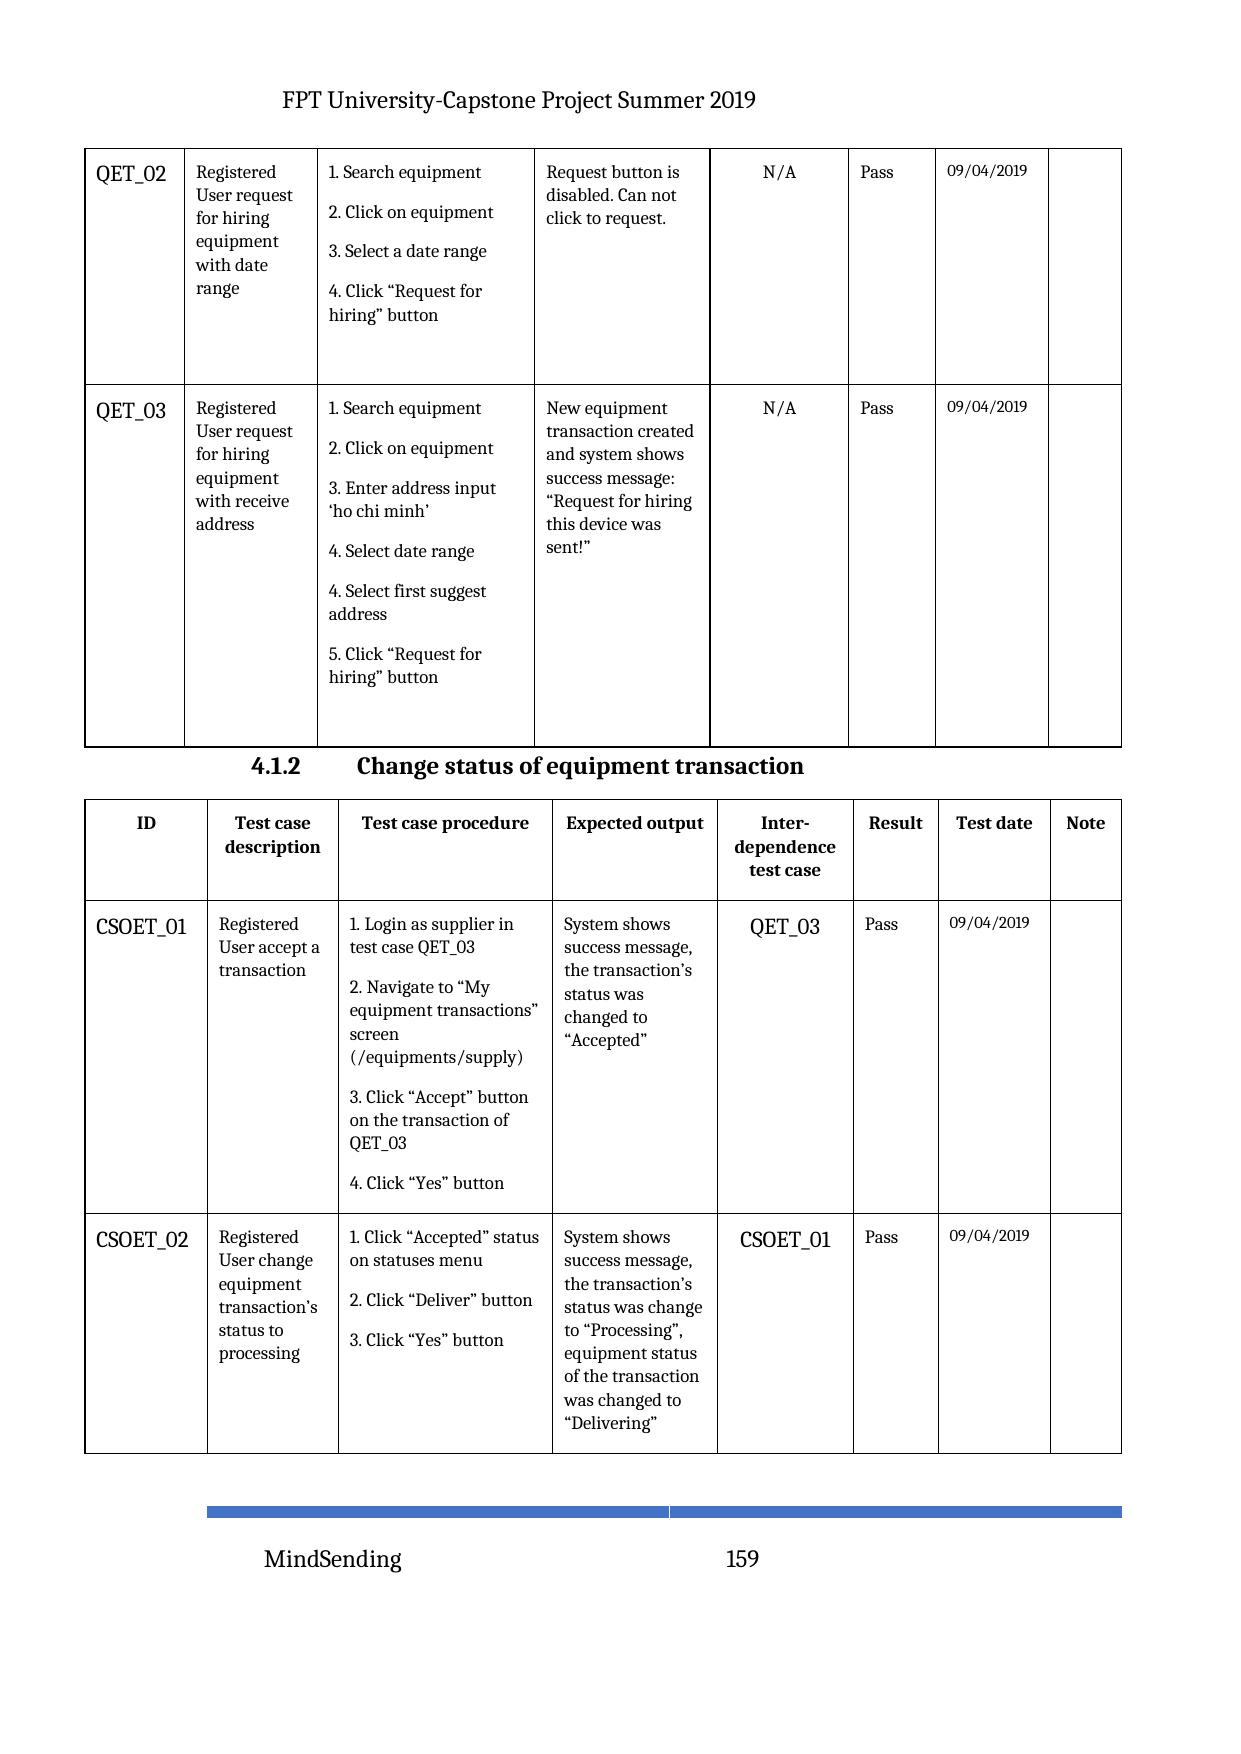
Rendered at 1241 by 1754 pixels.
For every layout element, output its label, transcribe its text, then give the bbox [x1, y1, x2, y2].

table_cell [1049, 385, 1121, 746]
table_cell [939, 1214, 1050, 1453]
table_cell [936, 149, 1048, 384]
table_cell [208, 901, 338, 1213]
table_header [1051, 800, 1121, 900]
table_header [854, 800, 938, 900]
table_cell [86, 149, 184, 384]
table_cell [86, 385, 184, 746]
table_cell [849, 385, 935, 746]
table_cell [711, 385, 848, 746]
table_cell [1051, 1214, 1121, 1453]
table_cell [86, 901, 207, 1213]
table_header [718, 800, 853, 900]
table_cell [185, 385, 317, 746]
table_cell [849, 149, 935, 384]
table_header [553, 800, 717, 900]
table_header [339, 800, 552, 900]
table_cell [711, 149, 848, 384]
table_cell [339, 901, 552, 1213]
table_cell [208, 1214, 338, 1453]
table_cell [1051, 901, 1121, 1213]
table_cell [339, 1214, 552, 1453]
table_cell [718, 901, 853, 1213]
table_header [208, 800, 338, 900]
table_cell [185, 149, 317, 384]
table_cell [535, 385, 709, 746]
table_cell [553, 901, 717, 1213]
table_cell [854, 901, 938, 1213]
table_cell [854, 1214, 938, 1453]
subtitle Change status of equipment transaction [206, 752, 1122, 780]
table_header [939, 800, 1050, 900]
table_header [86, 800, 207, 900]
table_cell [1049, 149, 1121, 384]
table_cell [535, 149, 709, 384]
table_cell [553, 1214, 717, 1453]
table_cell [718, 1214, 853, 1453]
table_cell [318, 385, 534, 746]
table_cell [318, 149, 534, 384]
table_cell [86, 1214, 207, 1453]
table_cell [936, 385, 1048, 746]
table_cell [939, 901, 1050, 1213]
